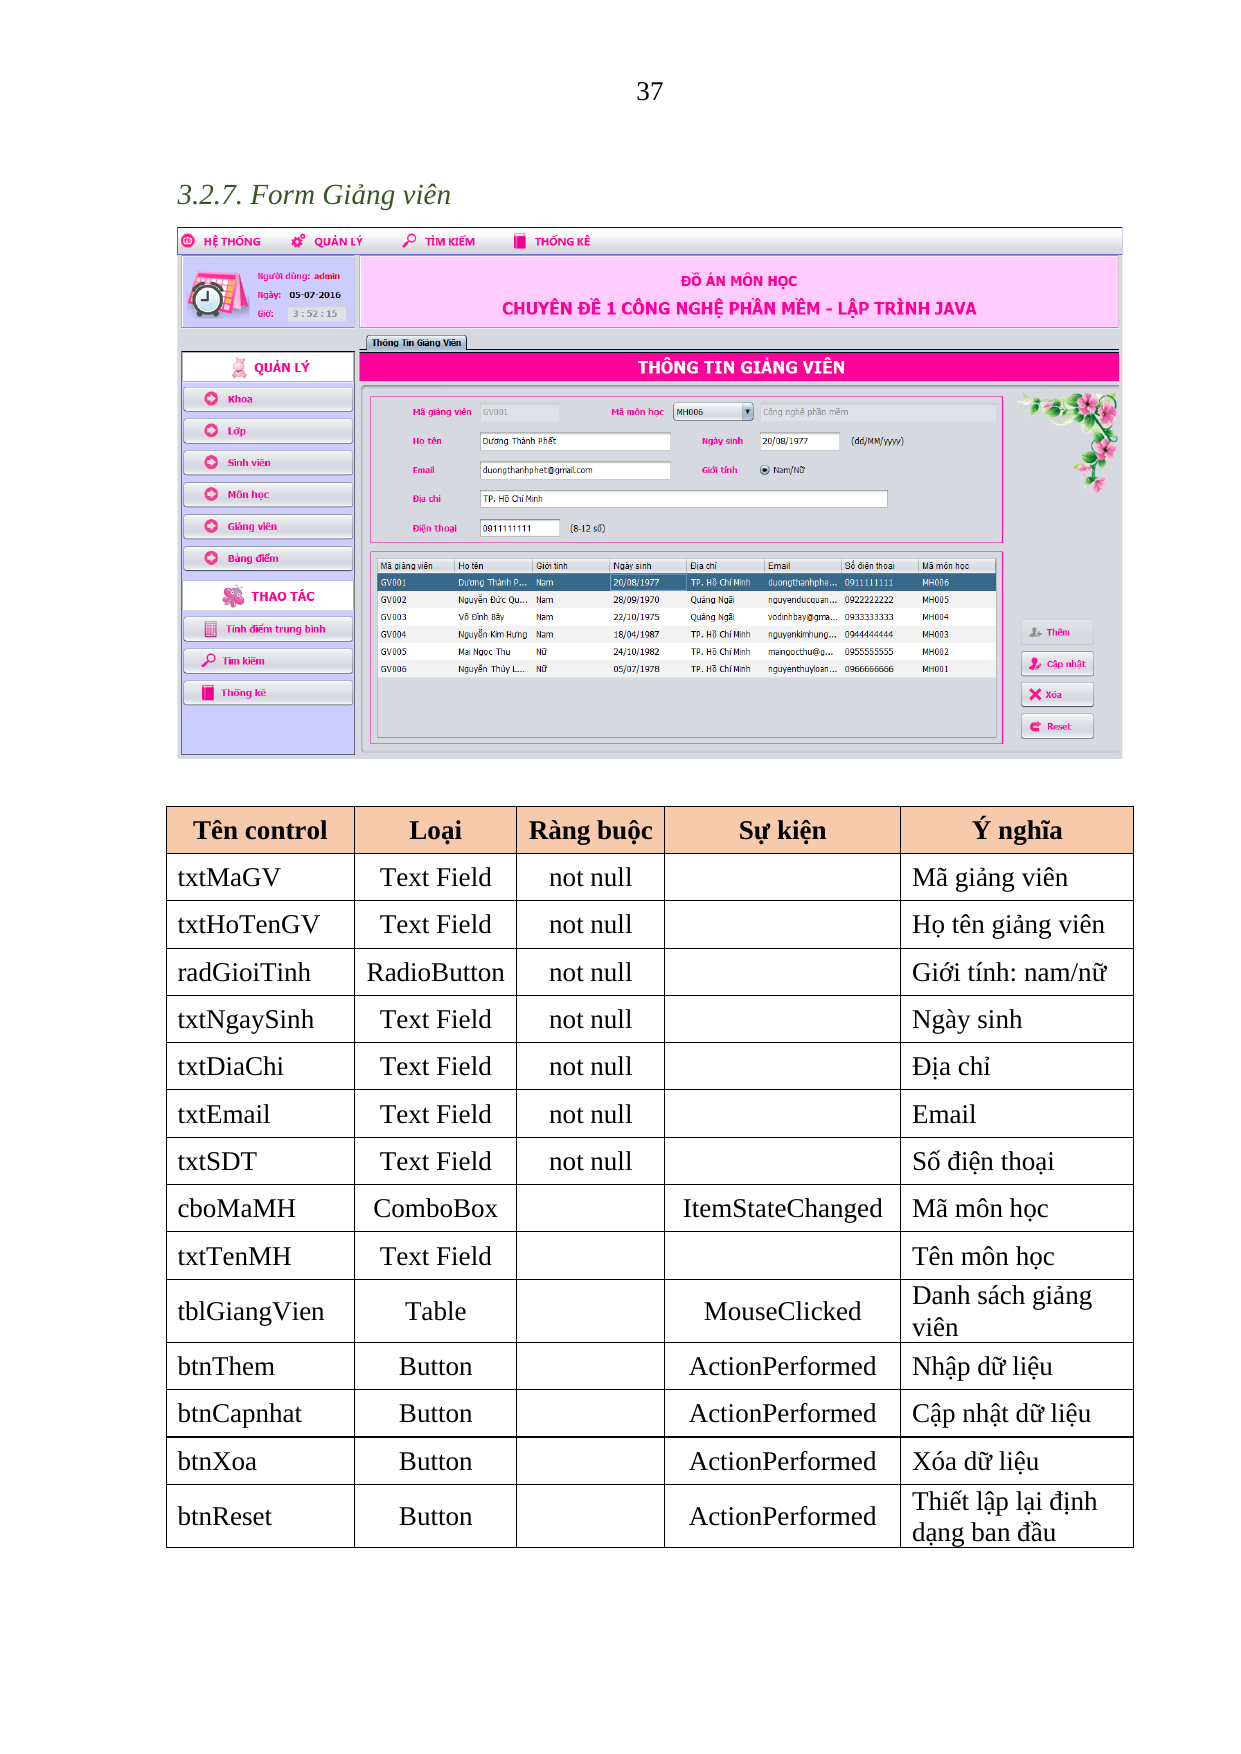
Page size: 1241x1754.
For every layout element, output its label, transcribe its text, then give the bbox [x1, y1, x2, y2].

table_header Sự kiện [665, 807, 900, 853]
table_cell Text Field [355, 1043, 516, 1089]
table_cell Địa chỉ [901, 1043, 1133, 1089]
table_cell btnThem [167, 1343, 354, 1389]
table_header Loại [355, 807, 516, 853]
table_cell radGioiTinh [167, 949, 354, 995]
table_cell not null [517, 996, 664, 1042]
table_cell not null [517, 901, 664, 947]
picture [177, 227, 1123, 759]
table_cell ActionPerformed [665, 1343, 900, 1389]
table_cell ActionPerformed [665, 1438, 900, 1484]
table_cell RadioButton [355, 949, 516, 995]
table_cell [517, 1232, 664, 1278]
table_cell Button [355, 1343, 516, 1389]
table_cell cboMaMH [167, 1185, 354, 1231]
table_cell Text Field [355, 1138, 516, 1184]
table_cell [665, 901, 900, 947]
table_cell txtMaGV [167, 854, 354, 900]
table_cell not null [517, 1043, 664, 1089]
table_cell [665, 1090, 900, 1137]
table_cell txtHoTenGV [167, 901, 354, 947]
table_cell Text Field [355, 854, 516, 900]
table_cell ComboBox [355, 1185, 516, 1231]
table_cell txtEmail [167, 1090, 354, 1137]
table_cell [665, 949, 900, 995]
table_cell Họ tên giảng viên [901, 901, 1133, 947]
table_cell Table [355, 1280, 516, 1342]
table_cell [665, 1138, 900, 1184]
table_cell [517, 1280, 664, 1342]
table_cell txtSDT [167, 1138, 354, 1184]
table_header Ràng buộc [517, 807, 664, 853]
table_cell Ngày sinh [901, 996, 1133, 1042]
table_cell Text Field [355, 996, 516, 1042]
table_cell Mã giảng viên [901, 854, 1133, 900]
table_cell [517, 1438, 664, 1484]
table_cell [665, 1232, 900, 1278]
table_cell [517, 1485, 664, 1547]
table_cell not null [517, 1090, 664, 1137]
table_cell btnReset [167, 1485, 354, 1547]
table_cell [517, 1390, 664, 1436]
table_cell not null [517, 1138, 664, 1184]
table_cell Danh sách giảng viên [901, 1280, 1133, 1342]
table_header Tên control [167, 807, 354, 853]
table_cell Xóa dữ liệu [901, 1438, 1133, 1484]
table_cell Cập nhật dữ liệu [901, 1390, 1133, 1436]
table_cell txtNgaySinh [167, 996, 354, 1042]
table_cell btnXoa [167, 1438, 354, 1484]
table_cell [665, 996, 900, 1042]
table_cell Số điện thoại [901, 1138, 1133, 1184]
table_cell Button [355, 1390, 516, 1436]
table_cell Giới tính: nam/nữ [901, 949, 1133, 995]
table_cell MouseClicked [665, 1280, 900, 1342]
table_cell Button [355, 1438, 516, 1484]
table_cell Nhập dữ liệu [901, 1343, 1133, 1389]
table_cell Text Field [355, 901, 516, 947]
table_cell not null [517, 854, 664, 900]
table_cell btnCapnhat [167, 1390, 354, 1436]
table_cell tblGiangVien [167, 1280, 354, 1342]
table_cell Tên môn học [901, 1232, 1133, 1278]
table_cell ItemStateChanged [665, 1185, 900, 1231]
table_cell Thiết lập lại định dạng ban đầu [901, 1485, 1133, 1547]
table_cell [517, 1185, 664, 1231]
subtitle 3.2.7. Form Giảng viên [177, 177, 1122, 211]
table_cell txtTenMH [167, 1232, 354, 1278]
table_cell [517, 1343, 664, 1389]
table_cell [665, 854, 900, 900]
table_cell txtDiaChi [167, 1043, 354, 1089]
table_cell Text Field [355, 1090, 516, 1137]
table_cell Email [901, 1090, 1133, 1137]
table_cell ActionPerformed [665, 1390, 900, 1436]
table_cell Mã môn học [901, 1185, 1133, 1231]
table_cell Button [355, 1485, 516, 1547]
table_cell ActionPerformed [665, 1485, 900, 1547]
table_cell not null [517, 949, 664, 995]
table_header Ý nghĩa [901, 807, 1133, 853]
table_cell [665, 1043, 900, 1089]
table_cell Text Field [355, 1232, 516, 1278]
